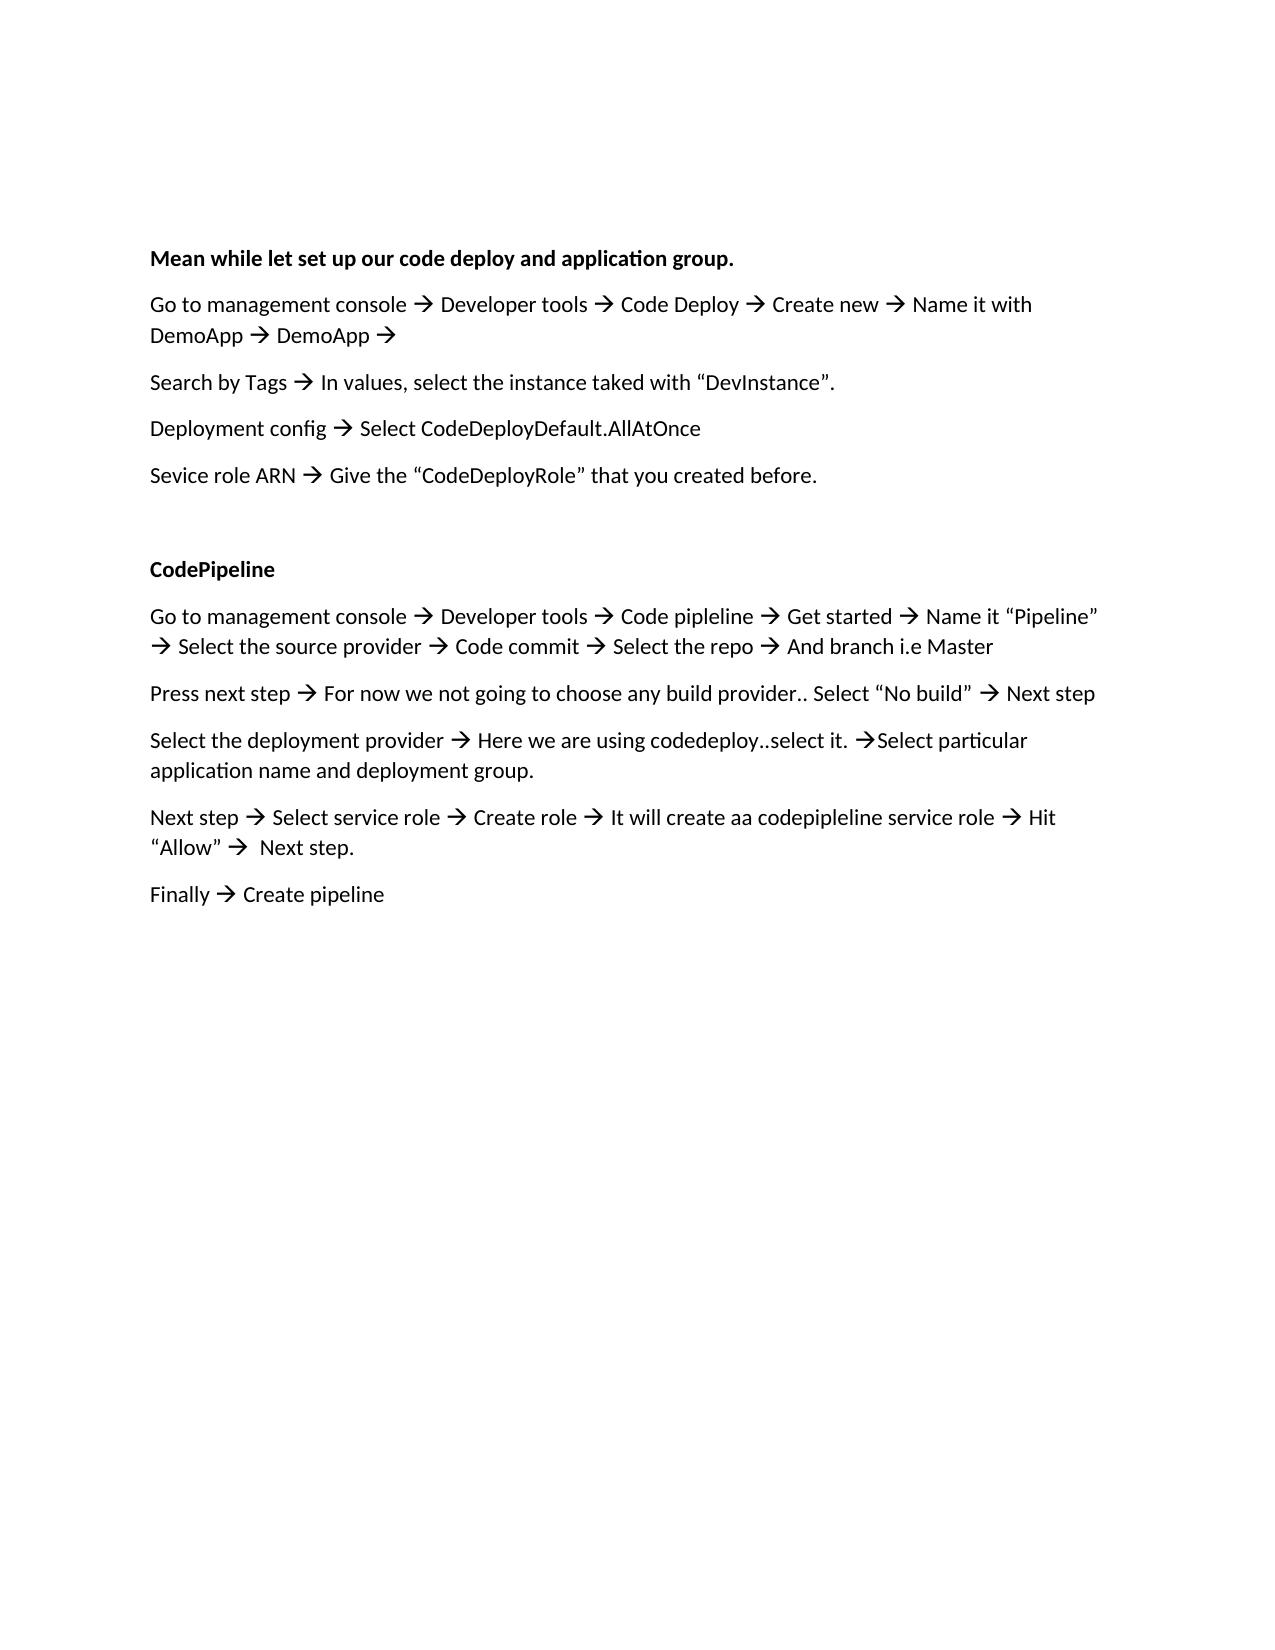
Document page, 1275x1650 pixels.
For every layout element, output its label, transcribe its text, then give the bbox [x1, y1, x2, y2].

text Finally Create pipeline [150, 880, 1125, 908]
text Search by Tags In values, select the instance taked with “DevInstance”. [150, 368, 1125, 396]
text Go to management console Developer tools Code pipleline Get started Name it “Pipeline” Select the source provider Code commit Select the repo And branch i.e Master [150, 602, 1125, 660]
text Go to management console Developer tools Code Deploy Create new Name it with DemoApp DemoApp [150, 291, 1125, 349]
text Next step Select service role Create role It will create aa codepipleline service role Hit “Allow” Next step. [150, 803, 1125, 861]
text Press next step For now we not going to choose any build provider.. Select “No build” Next step [150, 679, 1125, 707]
text Deployment config Select CodeDeployDefault.AllAtOnce [150, 414, 1125, 443]
text Mean while let set up our code deploy and application group. [150, 244, 1125, 272]
text CodePipeline [150, 555, 1125, 583]
text Sevice role ARN Give the “CodeDeployRole” that you created before. [150, 461, 1125, 489]
text Select the deployment provider Here we are using codedeploy..select it. Select particular application name and deployment group. [150, 726, 1125, 784]
